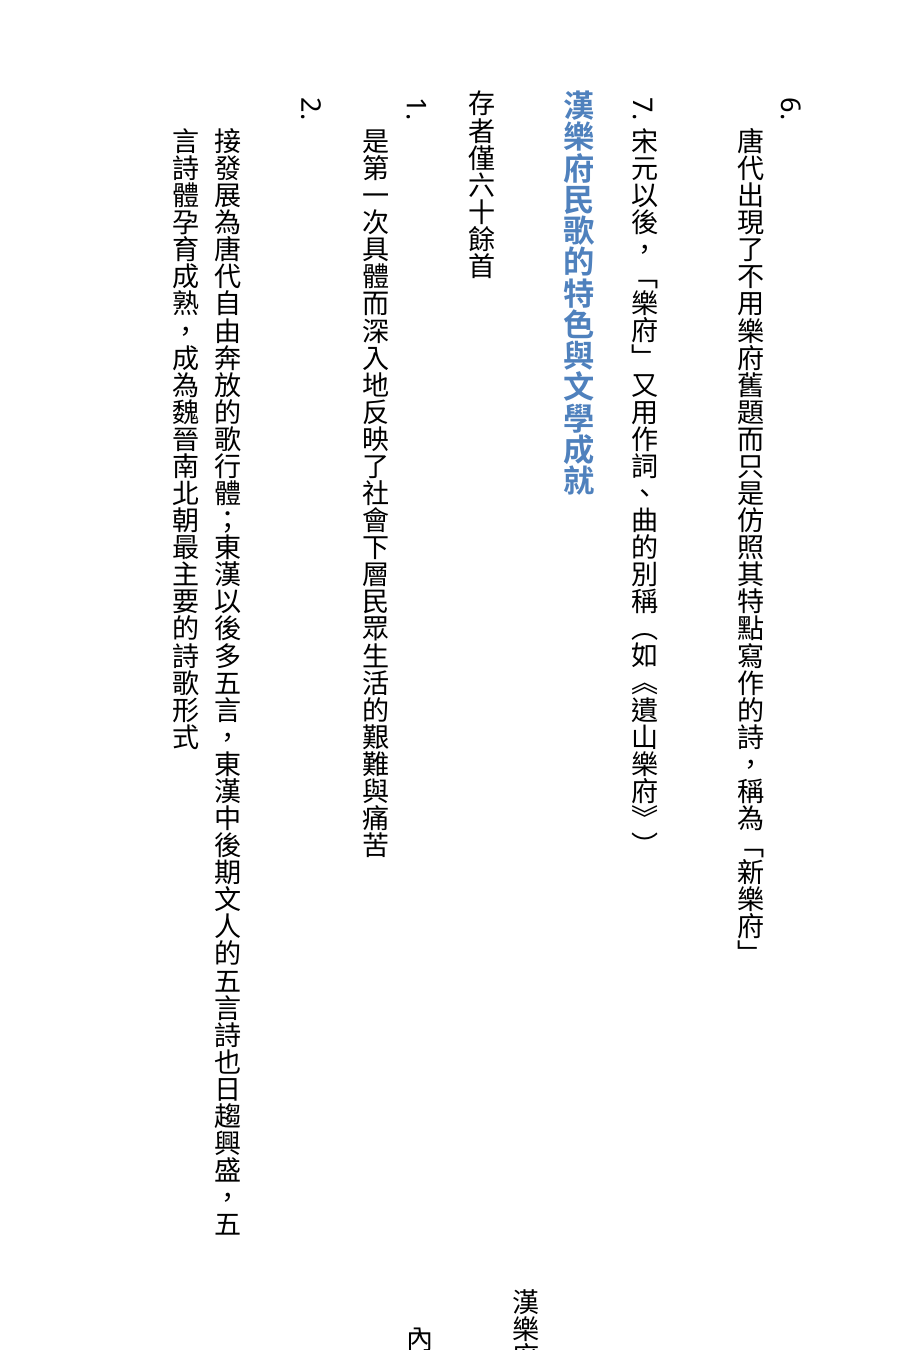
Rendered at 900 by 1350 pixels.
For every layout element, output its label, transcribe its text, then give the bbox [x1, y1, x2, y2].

text 漢樂府民歌是「漢世街陌謠謳」（《晉書．樂志》） ，兩漢所採集的民歌後世大都重又散佚，今存者僅六十餘首 [462, 90, 541, 1260]
text 2. 形式上：突破四言體與騷體，使用了雜言體與五言體的新詩型。魯迅《漢文學史綱要》：「 詩之新制，亦復蔚起。騷雅遺聲之外，遂有雜言，是為樂府。」 西漢樂府多雜言，雜言體後來直接發展為唐代自由奔放的歌行體；東漢以後多五言，東漢中後期文人的五言詩也日趨興盛，五言詩體孕育成熟，成為魏晉南北朝最主要的詩歌形式 [166, 97, 330, 1260]
subtitle 漢樂府民歌的特色與文學成就 [556, 90, 599, 1260]
text 1. 內容上：繼承《詩經》「饑者歌其食，勞者歌其事」 的寫實傳統，具有濃厚的生活氣息，尤其是第一次具體而深入地反映了社會下層民眾生活的艱難與痛苦 [357, 97, 436, 1260]
text 6. 唐代出現了不用樂府舊題而只是仿照其特點寫作的詩，稱為「新樂府」 [688, 97, 810, 1260]
text 7. 宋元以後，「樂府」又用作詞、曲的別稱（如《遺山樂府》） [625, 97, 662, 1260]
